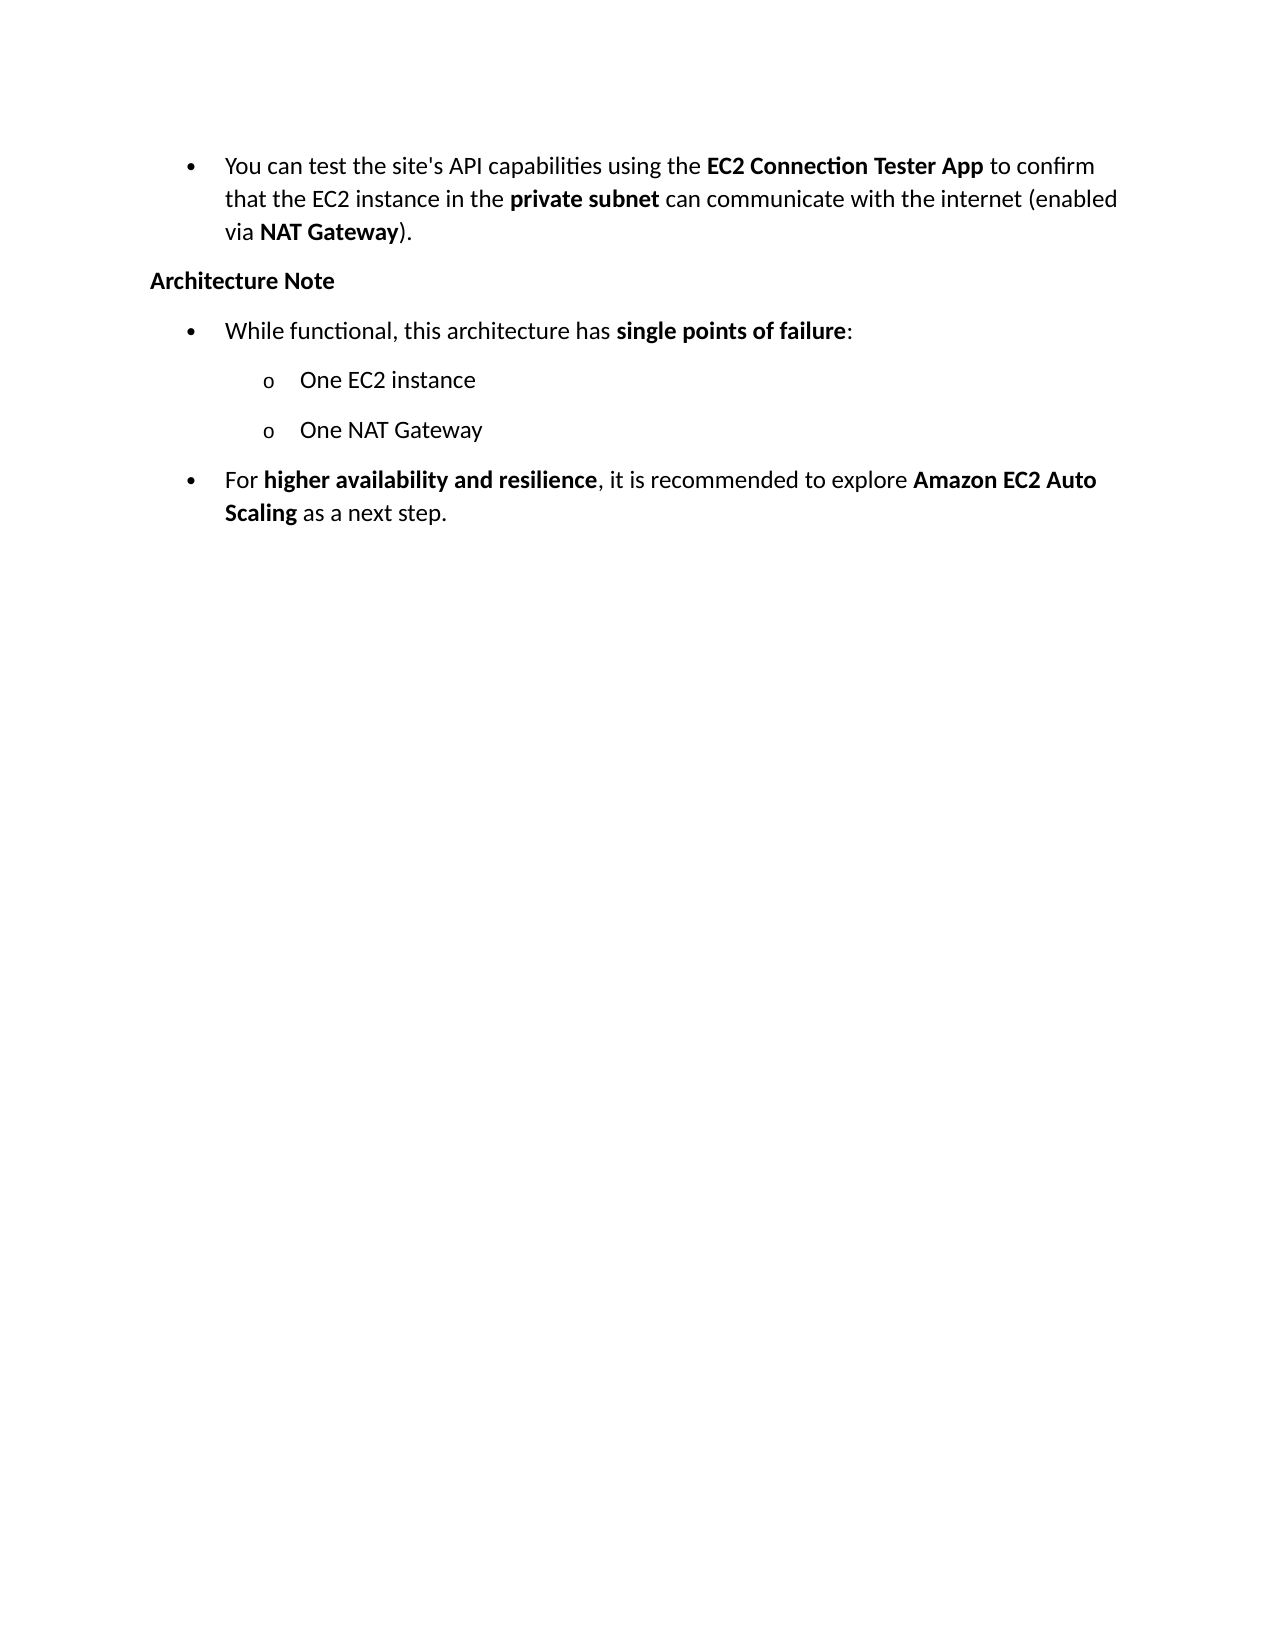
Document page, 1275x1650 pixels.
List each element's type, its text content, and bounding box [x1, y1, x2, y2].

list One NAT Gateway [262, 414, 1125, 445]
text Architecture Note [150, 265, 1125, 296]
list For higher availability and resilience, it is recommended to explore Amazon EC2 Auto Scaling as a next step. [187, 464, 1125, 527]
list While functional, this architecture has single points of failure: [187, 315, 1125, 346]
list One EC2 instance [262, 364, 1125, 395]
list You can test the site's API capabilities using the EC2 Connection Tester App to confirm that the EC2 instance in the private subnet can communicate with the internet (enabled via NAT Gateway). [187, 150, 1125, 246]
